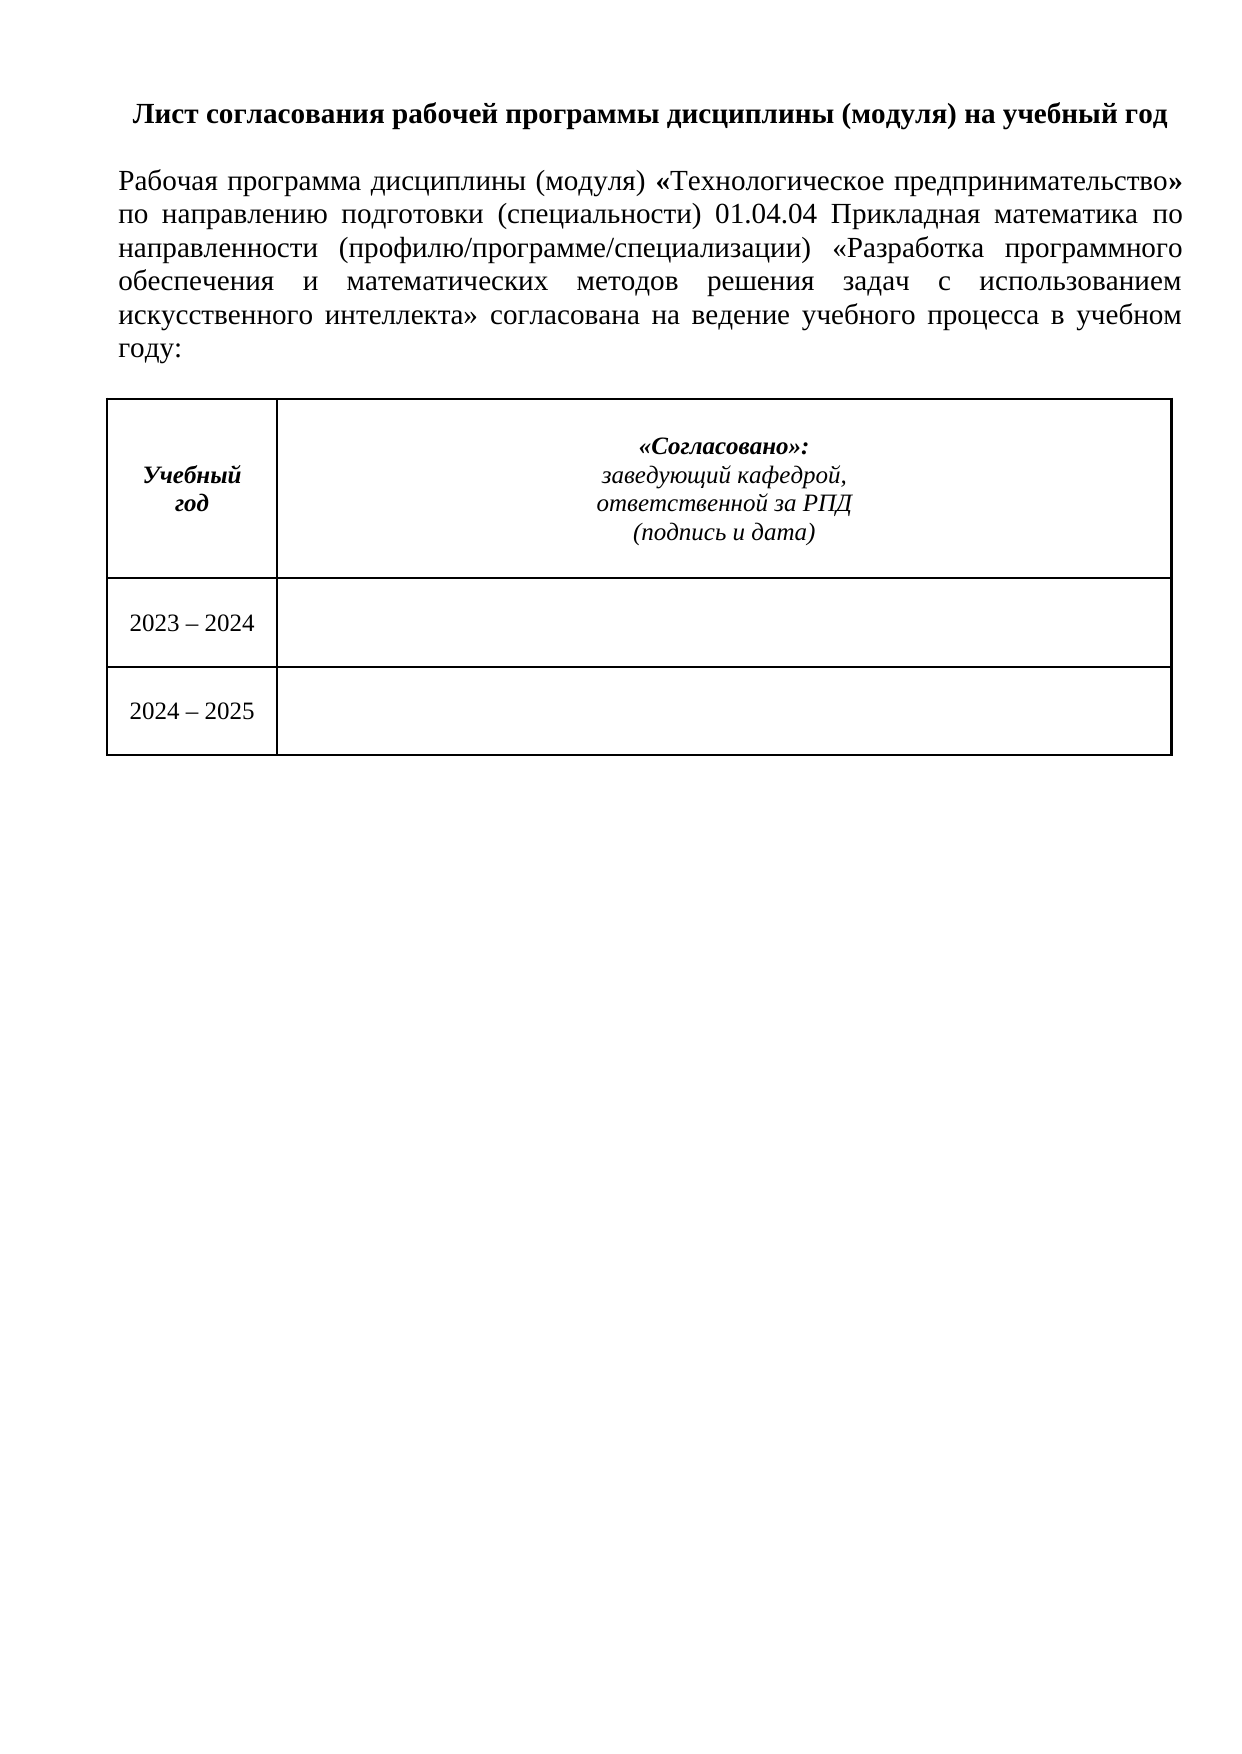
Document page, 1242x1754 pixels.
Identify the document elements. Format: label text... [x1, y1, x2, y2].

table_cell 2024 – 2025 [108, 668, 276, 754]
table_header «Согласовано»: заведующий кафедрой, ответственной за РПД (подпись и дата) [278, 400, 1170, 577]
text Лист согласования рабочей программы дисциплины (модуля) на учебный год [118, 96, 1183, 129]
table_cell [278, 579, 1170, 666]
table_header Учебный год [108, 400, 276, 577]
table_cell 2023 – 2024 [108, 579, 276, 666]
table_cell [278, 668, 1170, 754]
text Рабочая программа дисциплины (модуля) «Технологическое предпринимательство» по направлению подготовки (специальности) 01.04.04 Прикладная математика по направленности (профилю/программе/специализации) «Разработка программного обеспечения и математических методов решения задач с использованием искусственного интеллекта» согласована на ведение учебного процесса в учебном году: [118, 163, 1183, 364]
